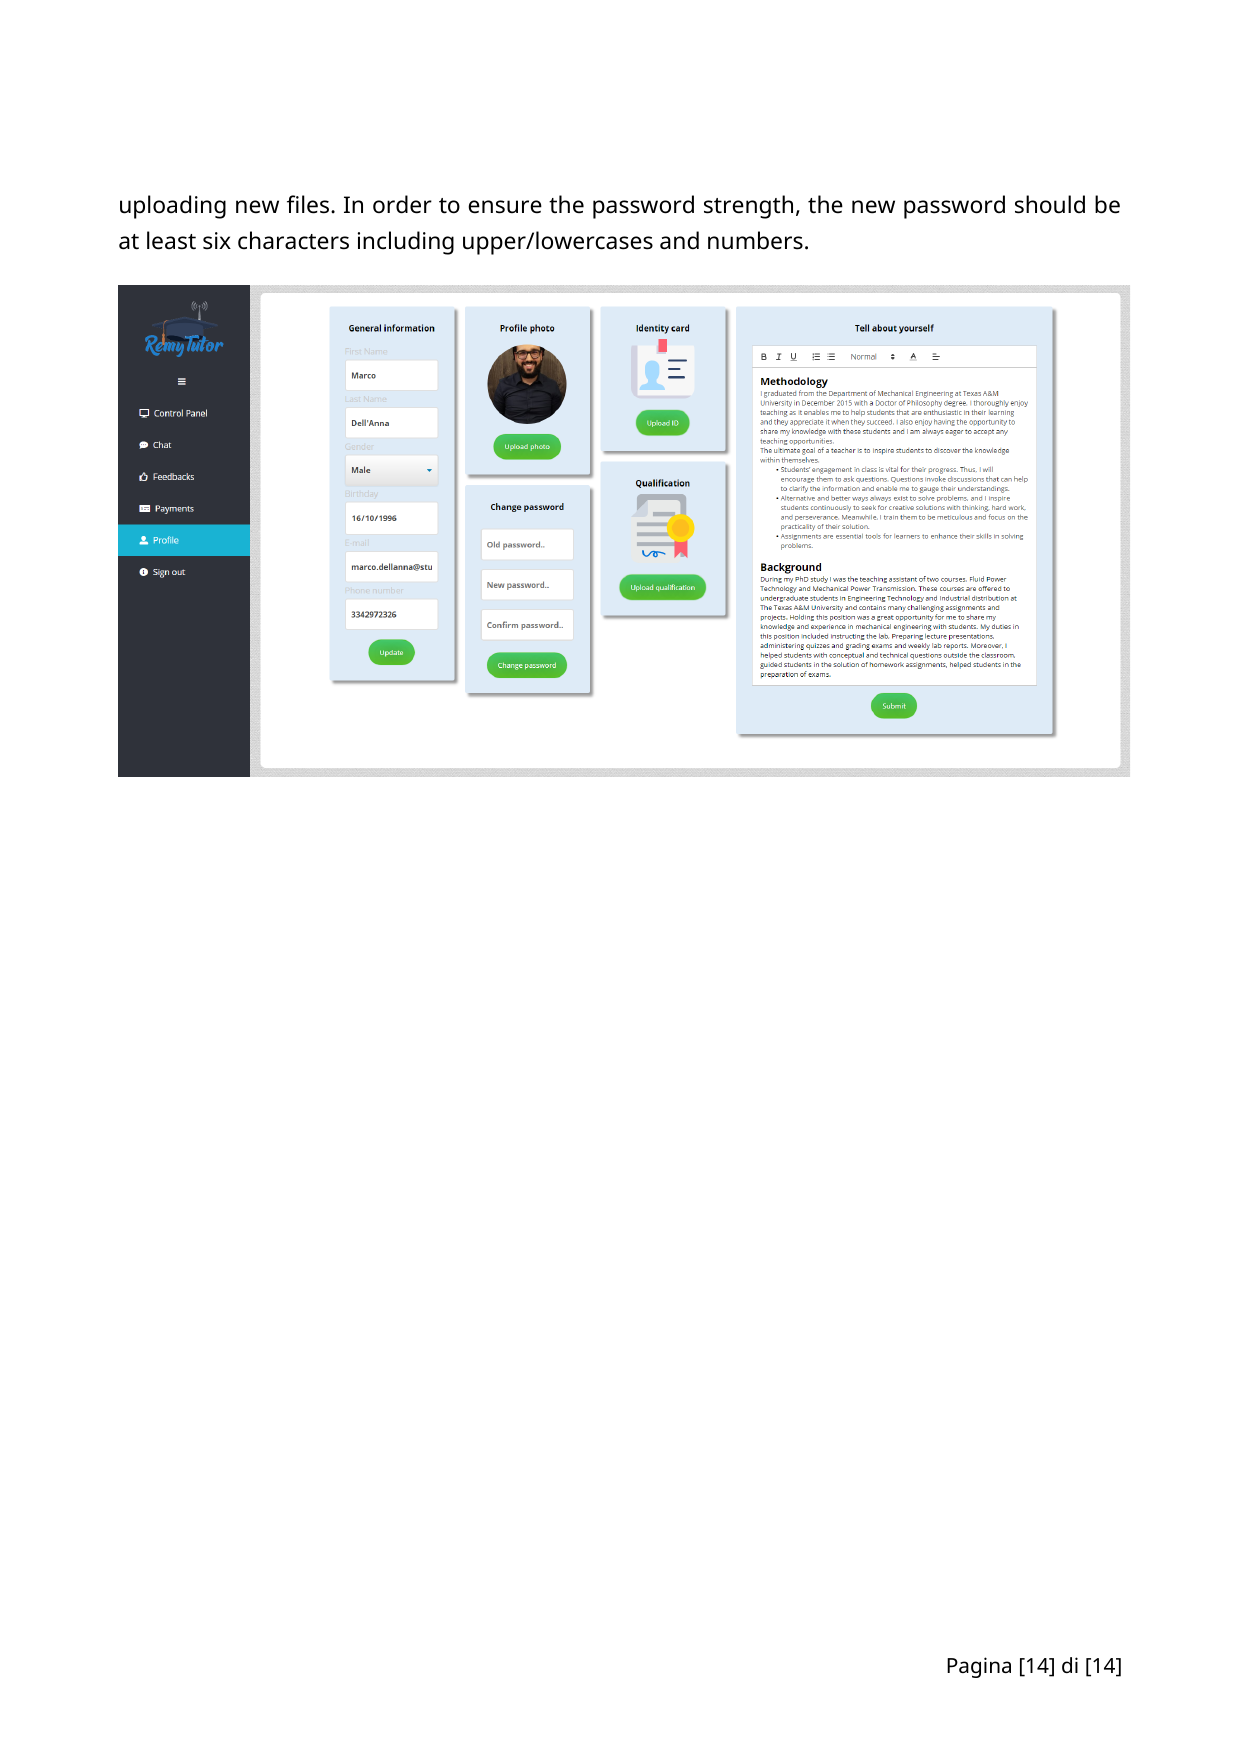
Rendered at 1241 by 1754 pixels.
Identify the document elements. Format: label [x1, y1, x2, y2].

text [118, 189, 1122, 256]
picture [118, 285, 1131, 777]
